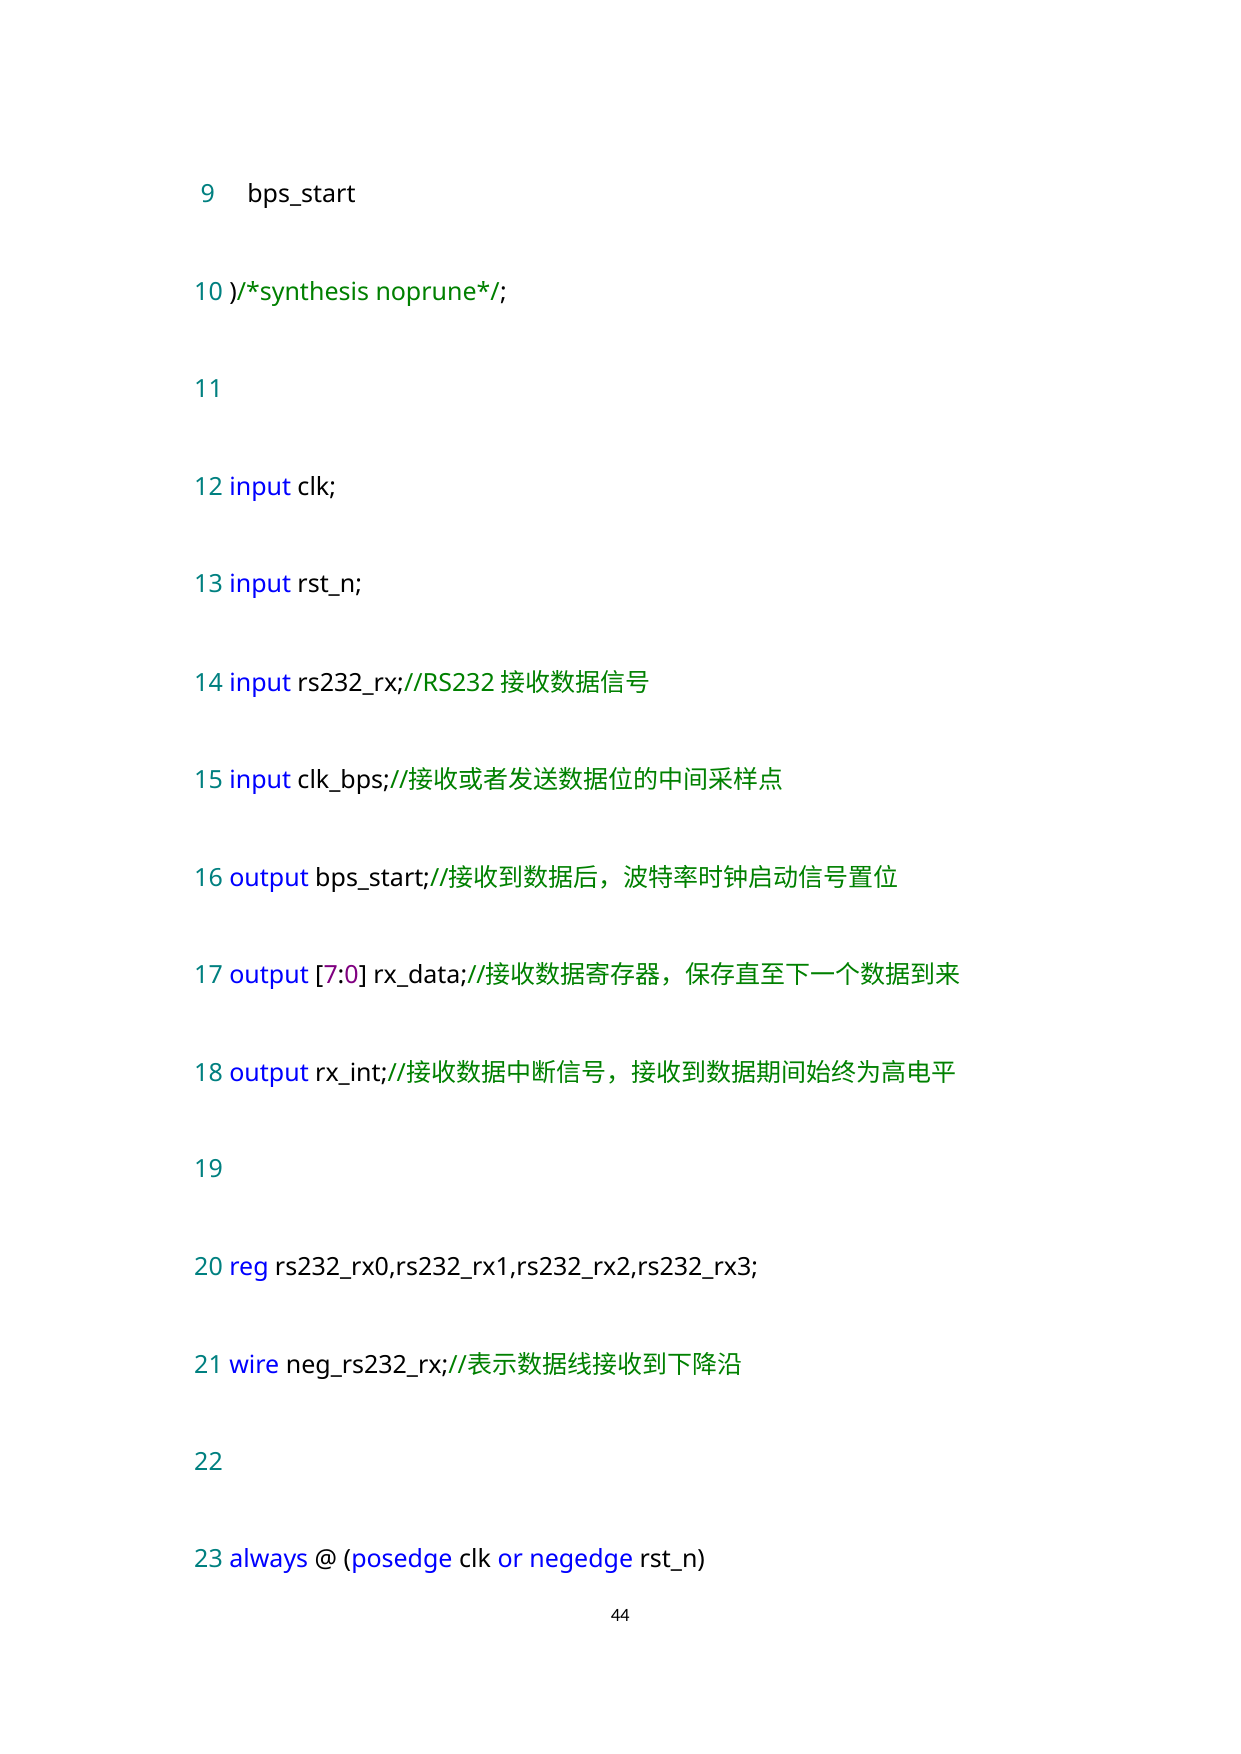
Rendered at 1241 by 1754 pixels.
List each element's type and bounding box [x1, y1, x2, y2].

text [187, 160, 1053, 1590]
